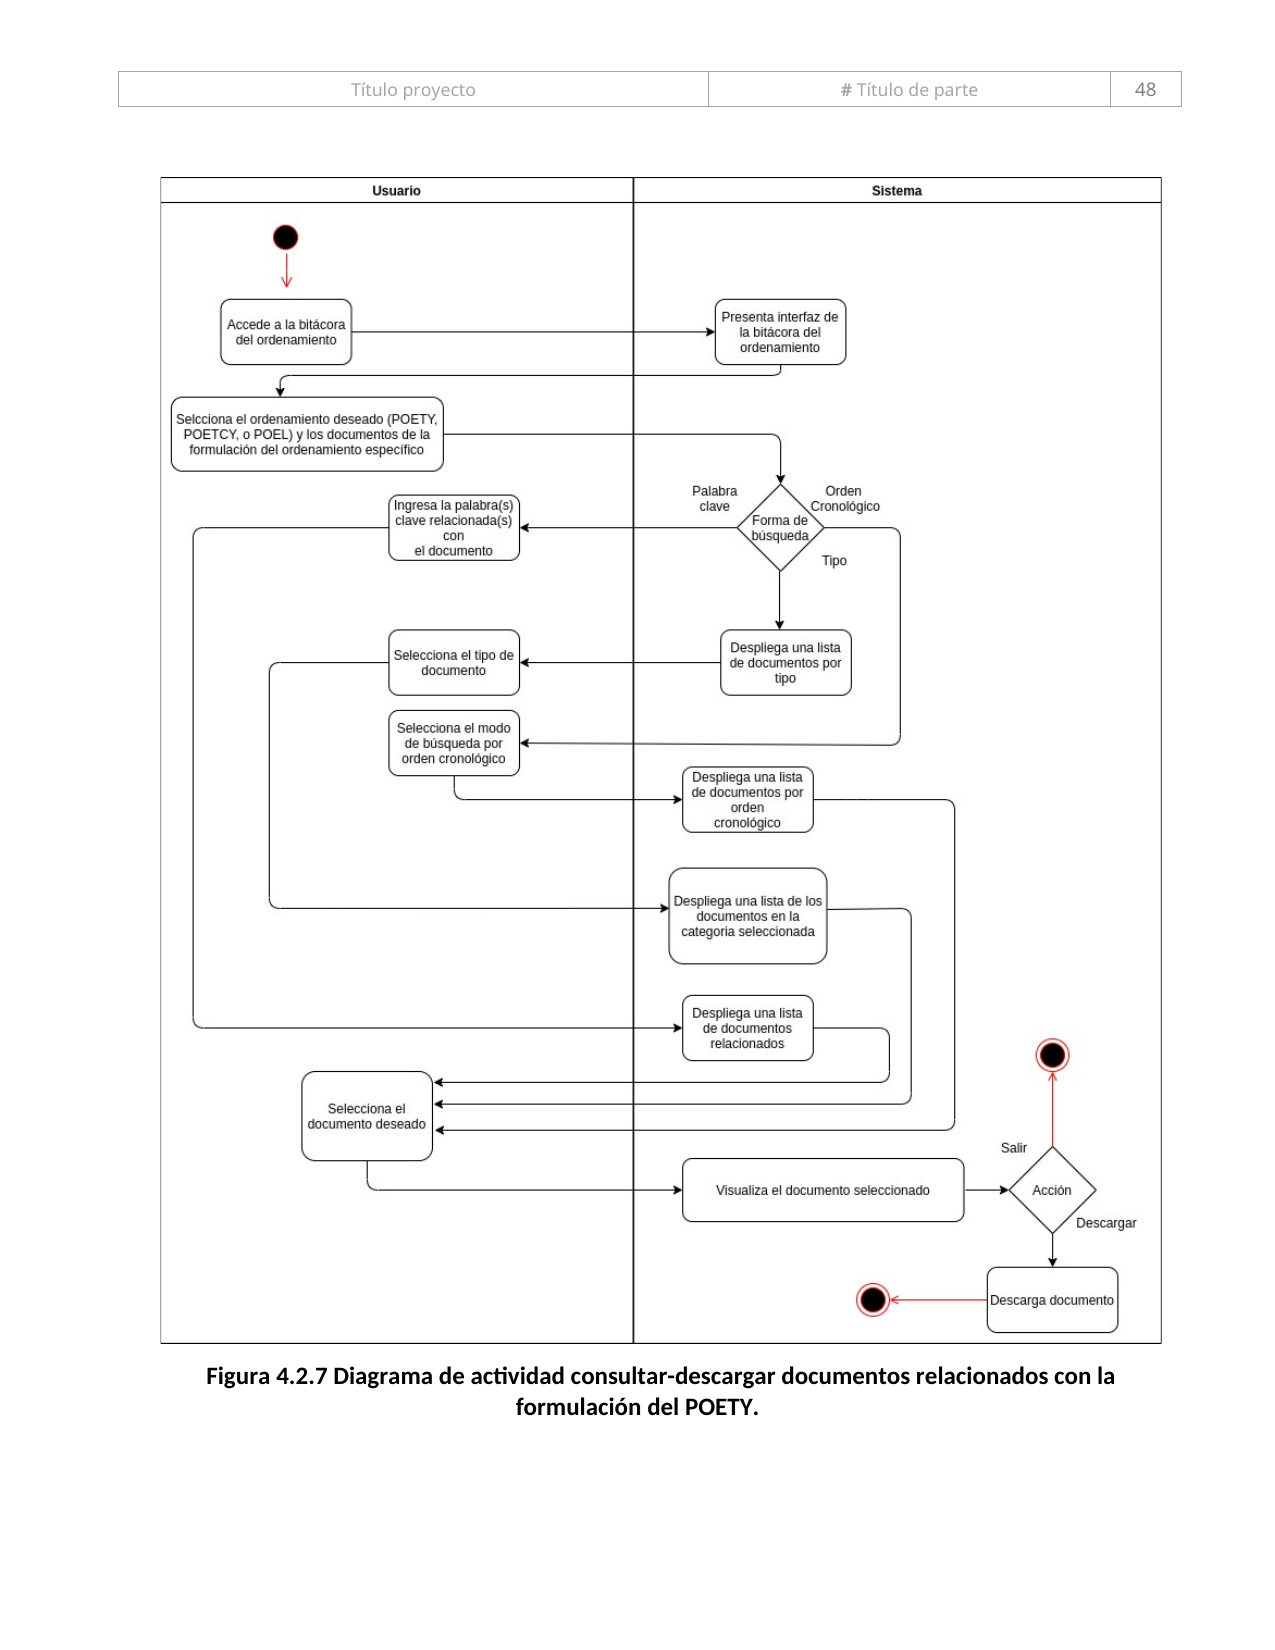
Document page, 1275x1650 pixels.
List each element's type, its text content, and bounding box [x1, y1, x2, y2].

text Figura 4.2.7 Diagrama de actividad consultar-descargar documentos relacionados con la formulación del POETY. [106, 1360, 1169, 1421]
picture [160, 177, 1162, 1344]
